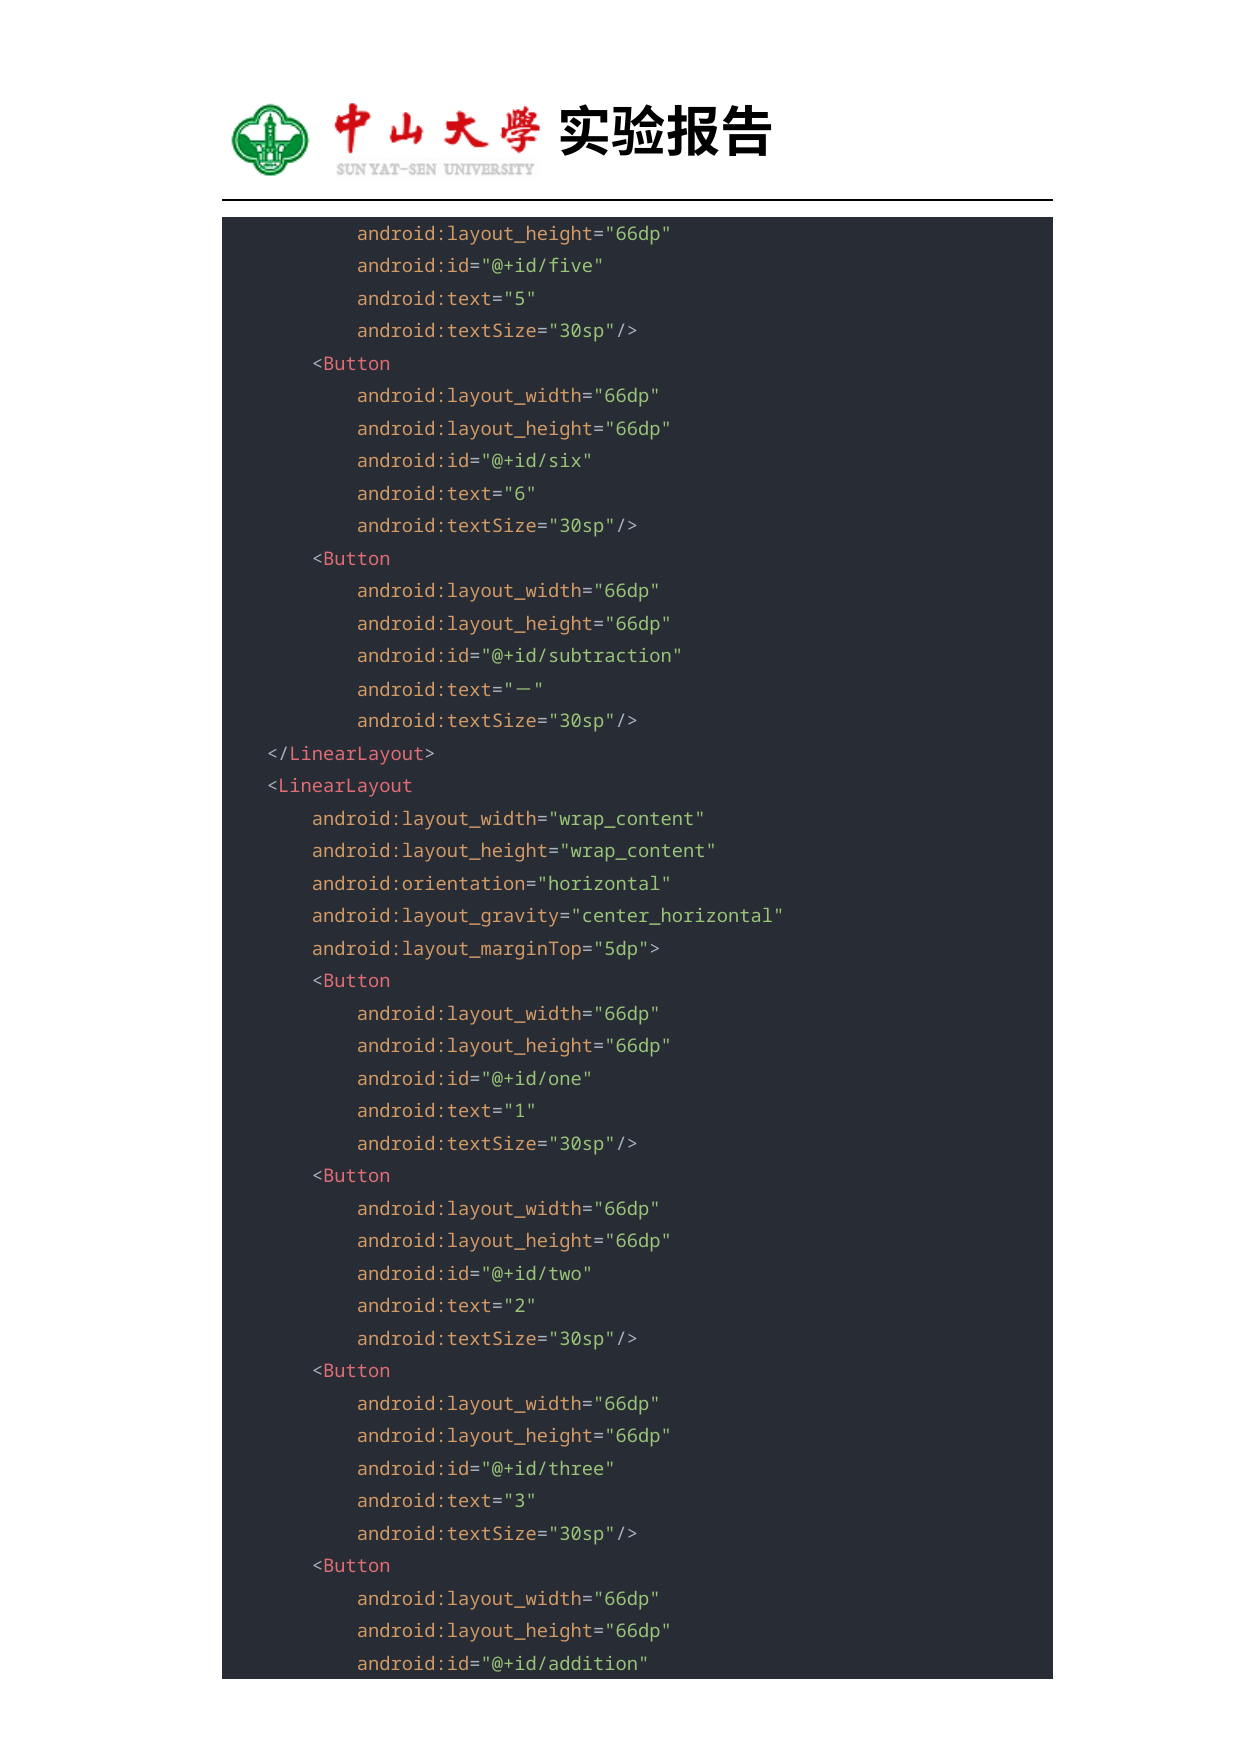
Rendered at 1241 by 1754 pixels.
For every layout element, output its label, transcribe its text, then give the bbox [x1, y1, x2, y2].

text android:id="@+id/three" [222, 1452, 1053, 1484]
text android:id="@+id/addition" [222, 1647, 1053, 1679]
text android:text="2" [222, 1289, 1053, 1322]
text android:layout_width="66dp" [222, 379, 1053, 412]
text android:textSize="30sp"/> [222, 1127, 1053, 1159]
text android:layout_height="66dp" [222, 1029, 1053, 1062]
text android:text="1" [222, 1094, 1053, 1127]
text android:textSize="30sp"/> [222, 509, 1053, 542]
text android:textSize="30sp"/> [222, 704, 1053, 737]
text android:layout_width="66dp" [222, 997, 1053, 1029]
text android:layout_marginTop="5dp"> [222, 932, 1053, 964]
text android:text="5" [222, 282, 1053, 314]
text android:layout_width="66dp" [222, 574, 1053, 607]
text android:layout_width="66dp" [222, 1387, 1053, 1419]
text android:layout_width="66dp" [222, 1582, 1053, 1614]
text android:layout_height="66dp" [222, 1224, 1053, 1257]
picture [221, 98, 543, 182]
text <Button [222, 1354, 1053, 1387]
text android:layout_height="66dp" [222, 607, 1053, 639]
text android:text="6" [222, 477, 1053, 509]
text android:text="－" [222, 672, 1053, 704]
text android:layout_width="wrap_content" [222, 802, 1053, 834]
text android:layout_height="66dp" [222, 412, 1053, 444]
text android:textSize="30sp"/> [222, 1322, 1053, 1354]
text android:textSize="30sp"/> [222, 314, 1053, 347]
text android:layout_height="66dp" [222, 1614, 1053, 1647]
text <Button [222, 1159, 1053, 1192]
text android:id="@+id/six" [222, 444, 1053, 477]
text android:layout_height="66dp" [222, 217, 1053, 249]
text android:textSize="30sp"/> [222, 1517, 1053, 1549]
text <Button [222, 542, 1053, 574]
text <Button [222, 964, 1053, 997]
text android:id="@+id/one" [222, 1062, 1053, 1094]
text android:layout_height="wrap_content" [222, 834, 1053, 867]
text android:layout_width="66dp" [222, 1192, 1053, 1224]
text android:id="@+id/subtraction" [222, 639, 1053, 672]
text android:id="@+id/two" [222, 1257, 1053, 1289]
text android:text="3" [222, 1484, 1053, 1517]
text <Button [222, 347, 1053, 379]
text android:orientation="horizontal" [222, 867, 1053, 899]
text android:layout_gravity="center_horizontal" [222, 899, 1053, 932]
text <Button [222, 1549, 1053, 1582]
text </LinearLayout> [222, 737, 1053, 769]
text android:id="@+id/five" [222, 249, 1053, 282]
text android:layout_height="66dp" [222, 1419, 1053, 1452]
text <LinearLayout [222, 769, 1053, 802]
